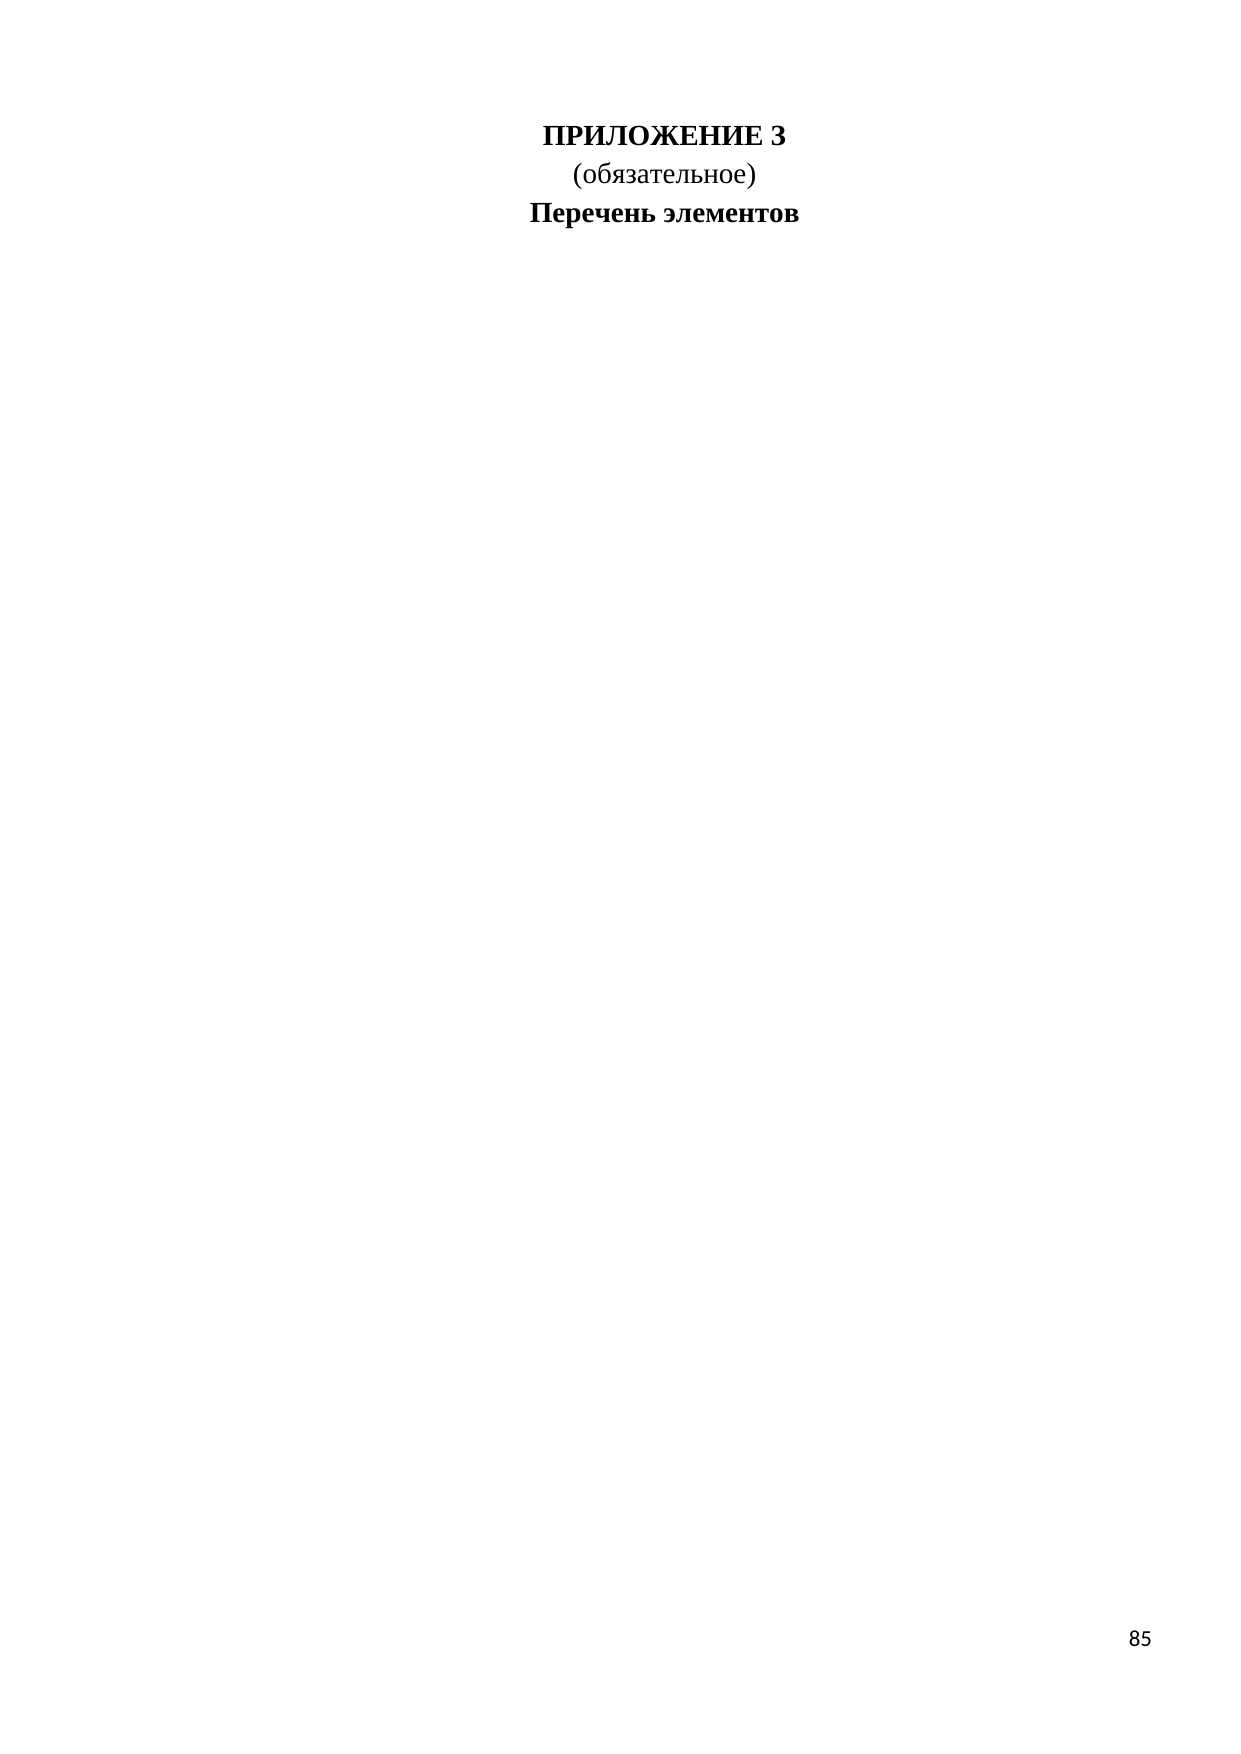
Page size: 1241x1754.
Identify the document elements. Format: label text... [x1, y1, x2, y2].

subtitle ПРИЛОЖЕНИЕ З [177, 118, 1152, 152]
text (обязательное) [177, 157, 1152, 190]
text Перечень элементов [177, 195, 1152, 229]
